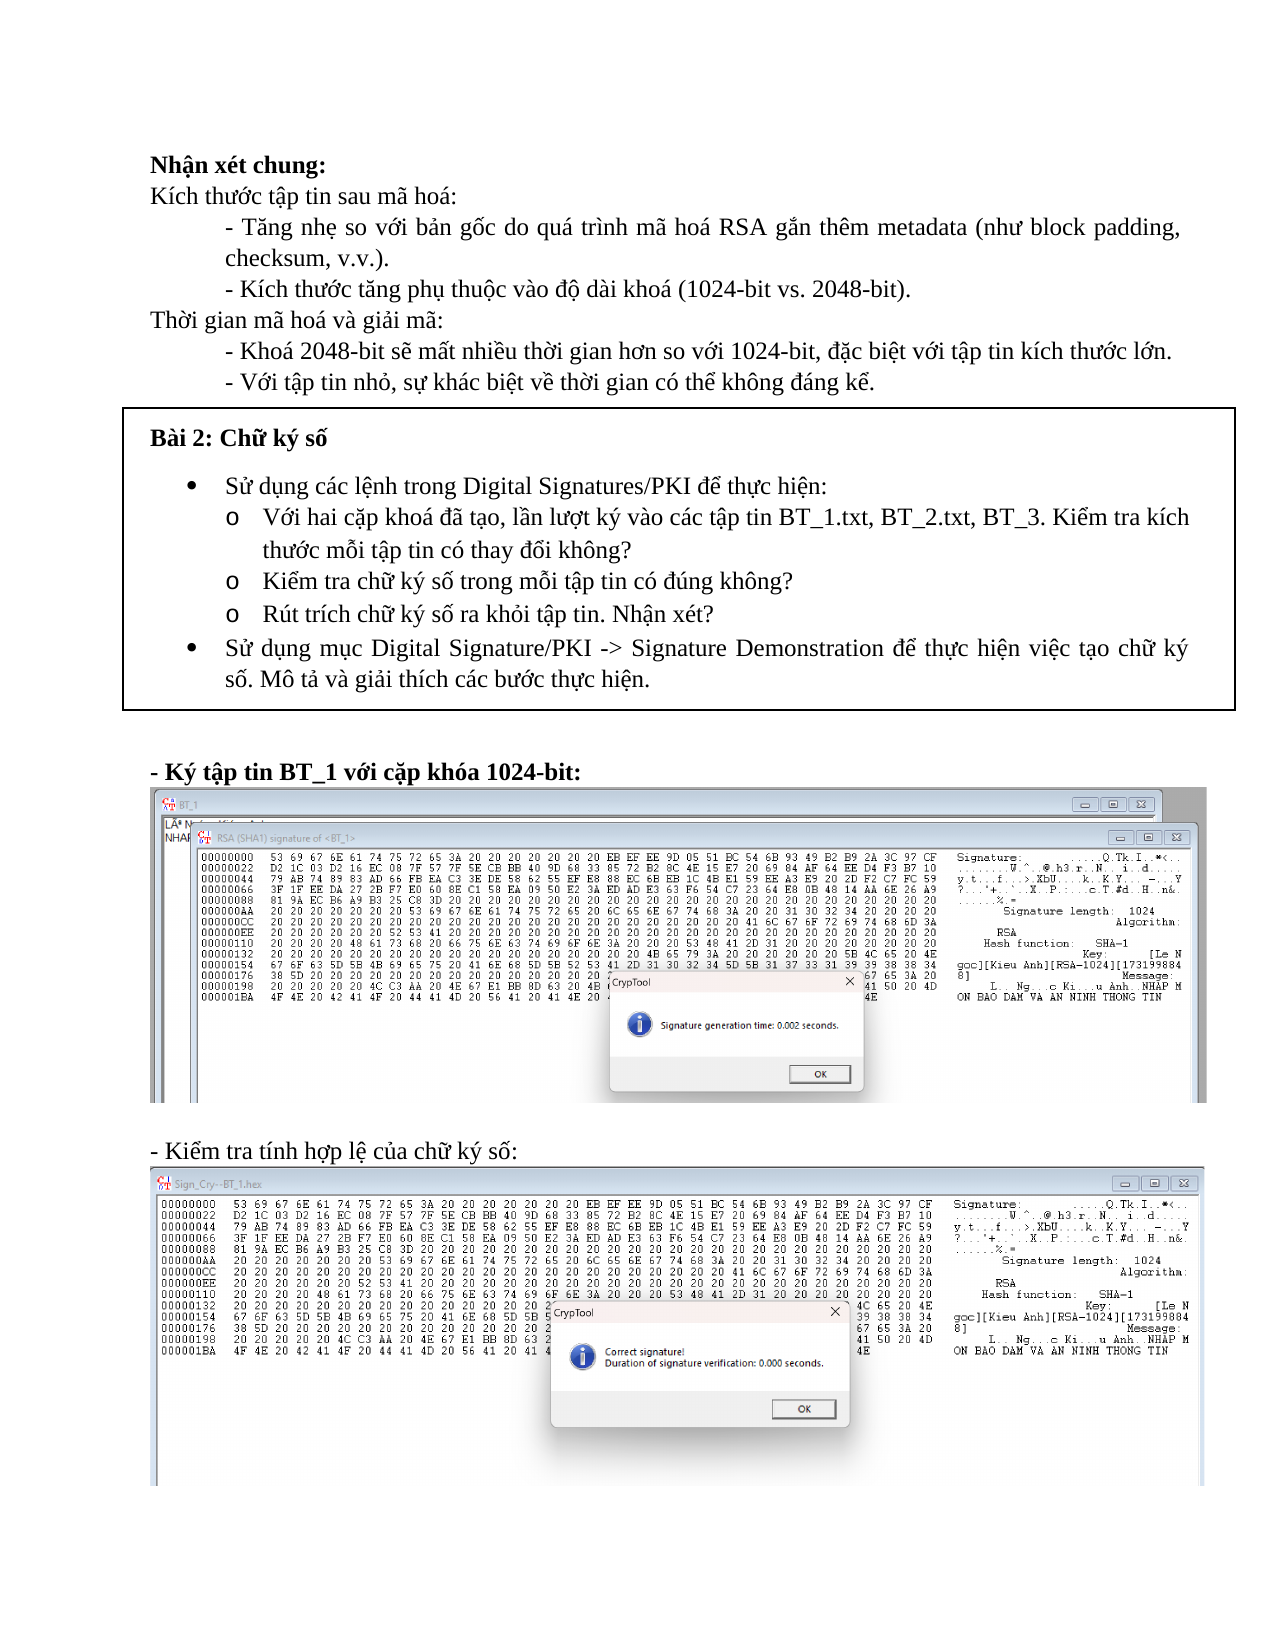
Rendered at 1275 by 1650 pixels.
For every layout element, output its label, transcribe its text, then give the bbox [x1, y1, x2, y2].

list Sử dụng mục Digital Signature/PKI -> Signature Demonstration để thực hiện việc tạo chữ ký số. Mô tả và giải thích các bước thực hiện. [187, 633, 1191, 692]
list Sử dụng các lệnh trong Digital Signatures/PKI để thực hiện: [187, 471, 1191, 500]
list Thời gian mã hoá và giải mã: [150, 305, 1191, 334]
list - Ký tập tin BT_1 với cặp khóa 1024-bit: [150, 757, 1191, 786]
list Rút trích chữ ký số ra khỏi tập tin. Nhận xét? [225, 599, 1191, 630]
picture [150, 1166, 1205, 1486]
list Với hai cặp khoá đã tạo, lần lượt ký vào các tập tin BT_1.txt, BT_2.txt, BT_3. Kiểm tra kích thước mỗi tập tin có thay đổi không? [225, 502, 1191, 564]
list Nhận xét chung: [150, 150, 1191, 179]
list - Kiểm tra tính hợp lệ của chữ ký số: [150, 1136, 1191, 1164]
text Bài 2: Chữ ký số [150, 423, 1191, 452]
list Kiểm tra chữ ký số trong mỗi tập tin có đúng không? [225, 566, 1191, 597]
list - Khoá 2048-bit sẽ mất nhiều thời gian hơn so với 1024-bit, đặc biệt với tập tin kích thước lớn. [150, 336, 1191, 365]
picture [150, 787, 1207, 1103]
list - Với tập tin nhỏ, sự khác biệt về thời gian có thể không đáng kể. [150, 367, 1191, 396]
list Kích thước tập tin sau mã hoá: [150, 181, 1191, 210]
list - Kích thước tăng phụ thuộc vào độ dài khoá (1024-bit vs. 2048-bit). [150, 274, 1191, 303]
list - Tăng nhẹ so với bản gốc do quá trình mã hoá RSA gắn thêm metadata (như block padding, checksum, v.v.). [150, 212, 1191, 272]
